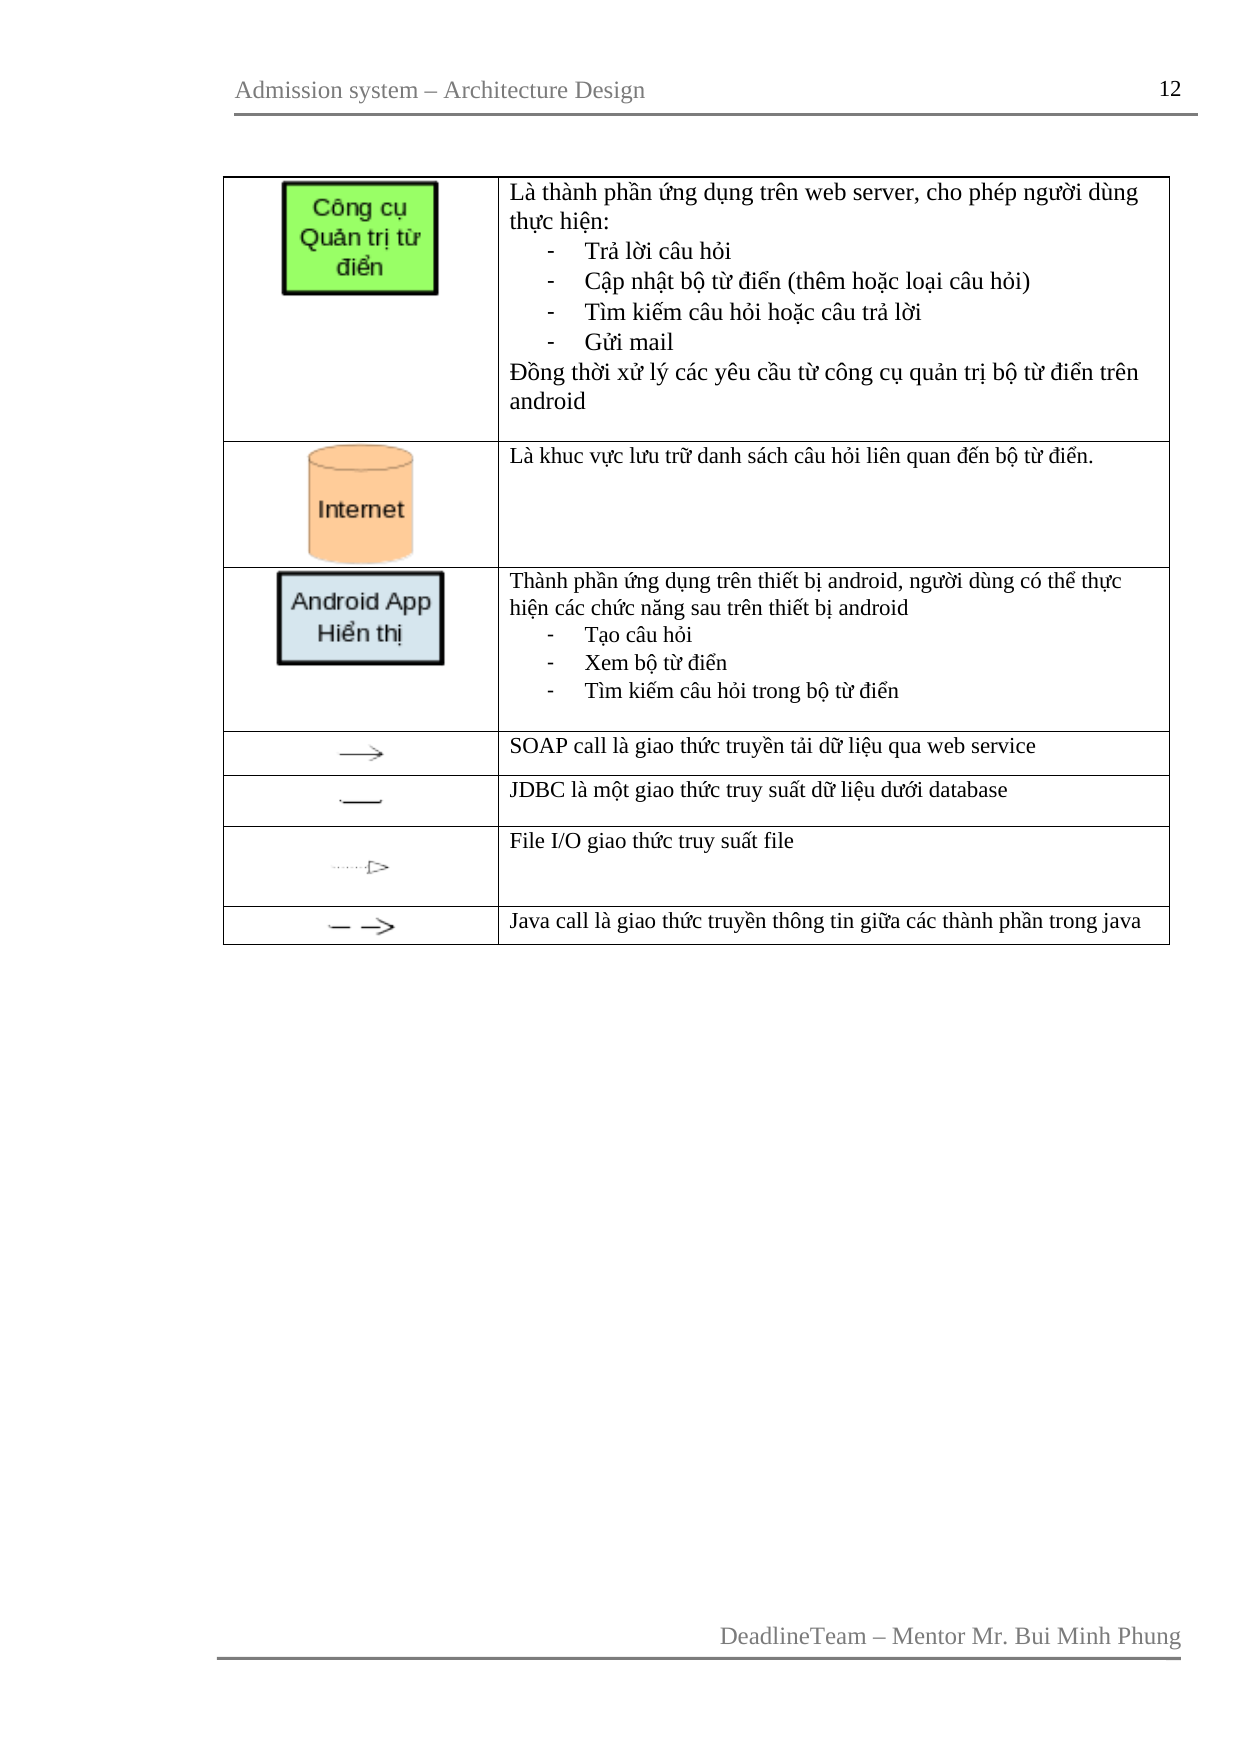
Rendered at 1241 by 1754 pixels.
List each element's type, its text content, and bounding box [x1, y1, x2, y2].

table_cell SOAP call là giao thức truyền tải dữ liệu qua web service [499, 732, 1169, 774]
table_cell [224, 732, 498, 774]
table_cell [367, 442, 498, 567]
table_cell [224, 907, 498, 944]
table_cell [224, 178, 498, 441]
table_cell [224, 568, 498, 731]
table_cell [224, 776, 498, 826]
table_cell JDBC là một giao thức truy suất dữ liệu dưới database [499, 776, 1169, 826]
table_cell Thành phần ứng dụng trên thiết bị android, người dùng có thể thực hiện các chức năng sau trên thiết bị android Tạo câu hỏi Xem bộ từ điển Tìm kiếm câu hỏi trong bộ từ điển [499, 568, 1169, 731]
table_cell [224, 827, 498, 906]
table_cell Là khuc vực lưu trữ danh sách câu hỏi liên quan đến bộ từ điển. [499, 442, 1169, 567]
table_cell Java call là giao thức truyền thông tin giữa các thành phần trong java [499, 907, 1169, 944]
table_cell [224, 442, 355, 567]
table_cell File I/O giao thức truy suất file [499, 827, 1169, 906]
table_cell Là thành phần ứng dụng trên web server, cho phép người dùng thực hiện: Trả lời câu hỏi Cập nhật bộ từ điển (thêm hoặc loại câu hỏi) Tìm kiếm câu hỏi hoặc câu trả lời Gửi mail Đồng thời xử lý các yêu cầu từ công cụ quản trị bộ từ điển trên android [499, 178, 1169, 441]
